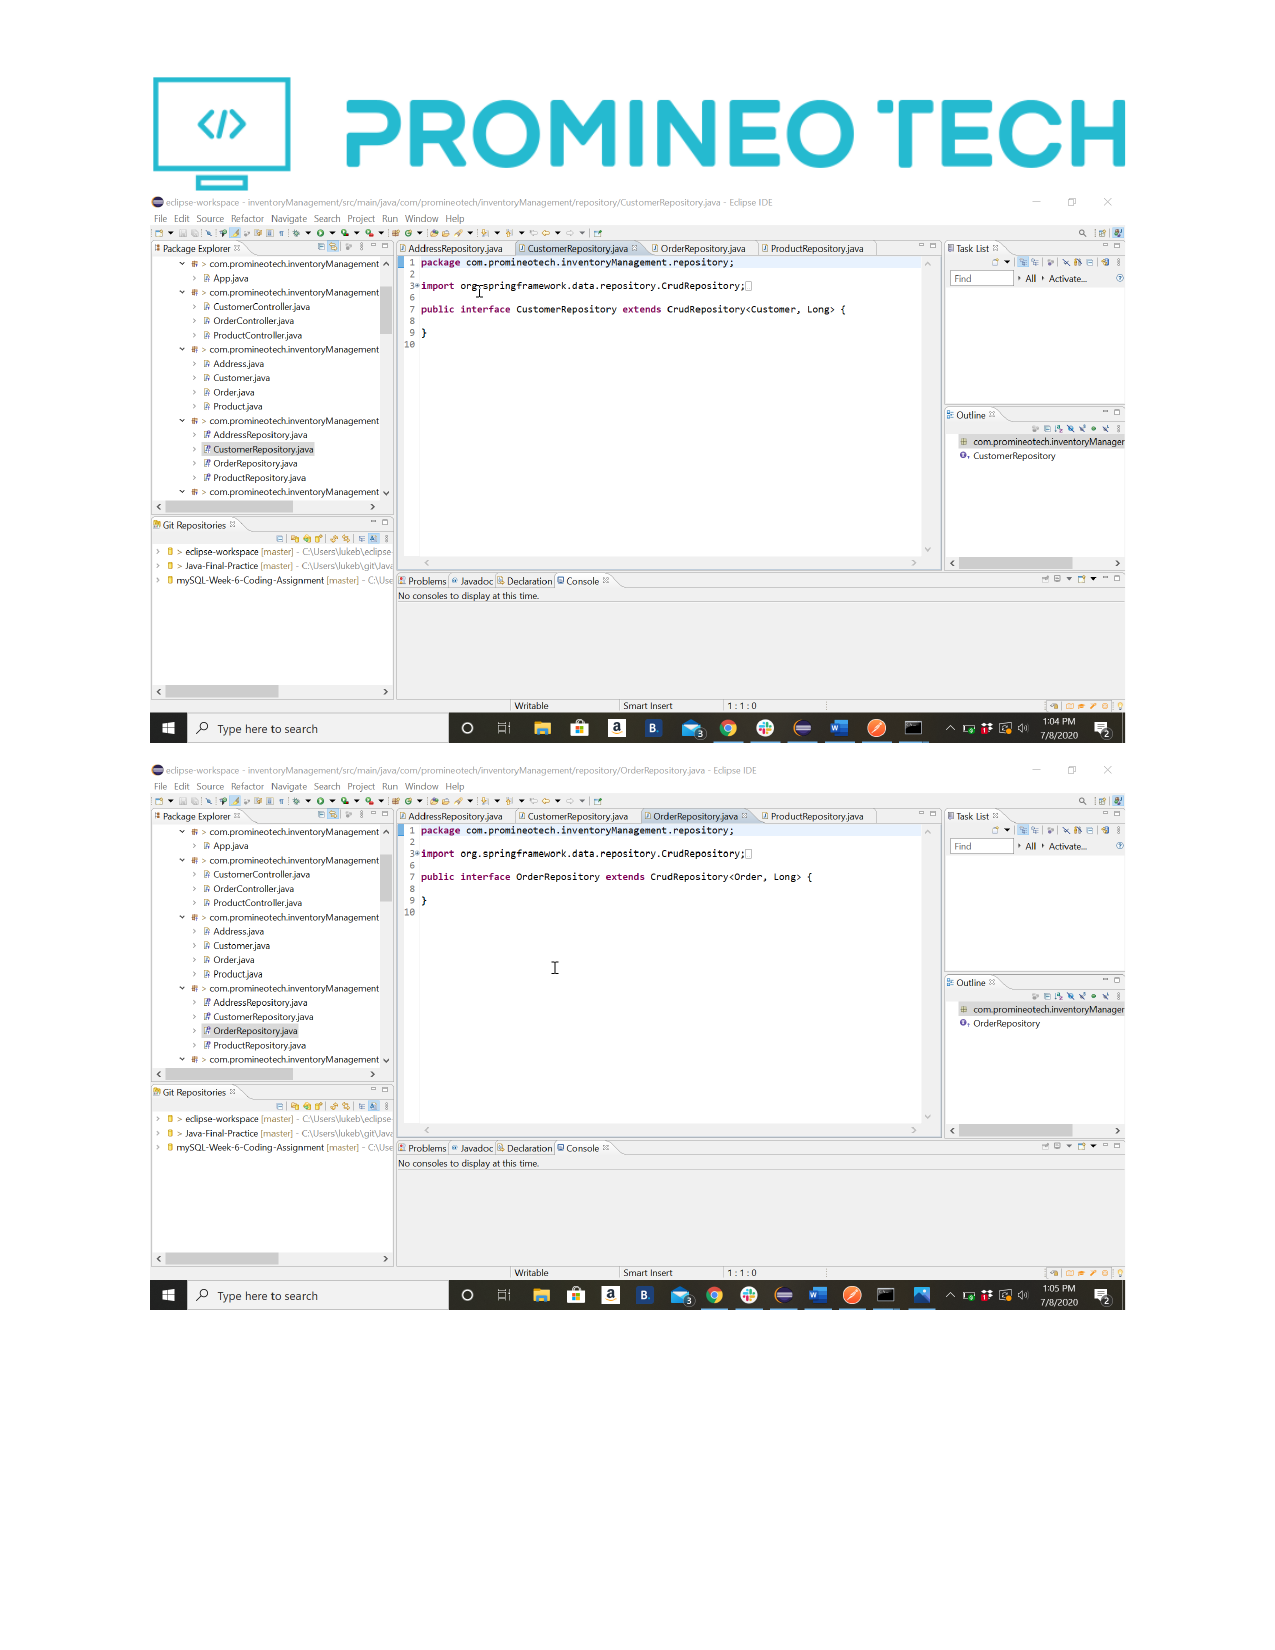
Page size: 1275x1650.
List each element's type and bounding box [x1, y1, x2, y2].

picture [150, 75, 1125, 743]
picture [150, 761, 1125, 1310]
